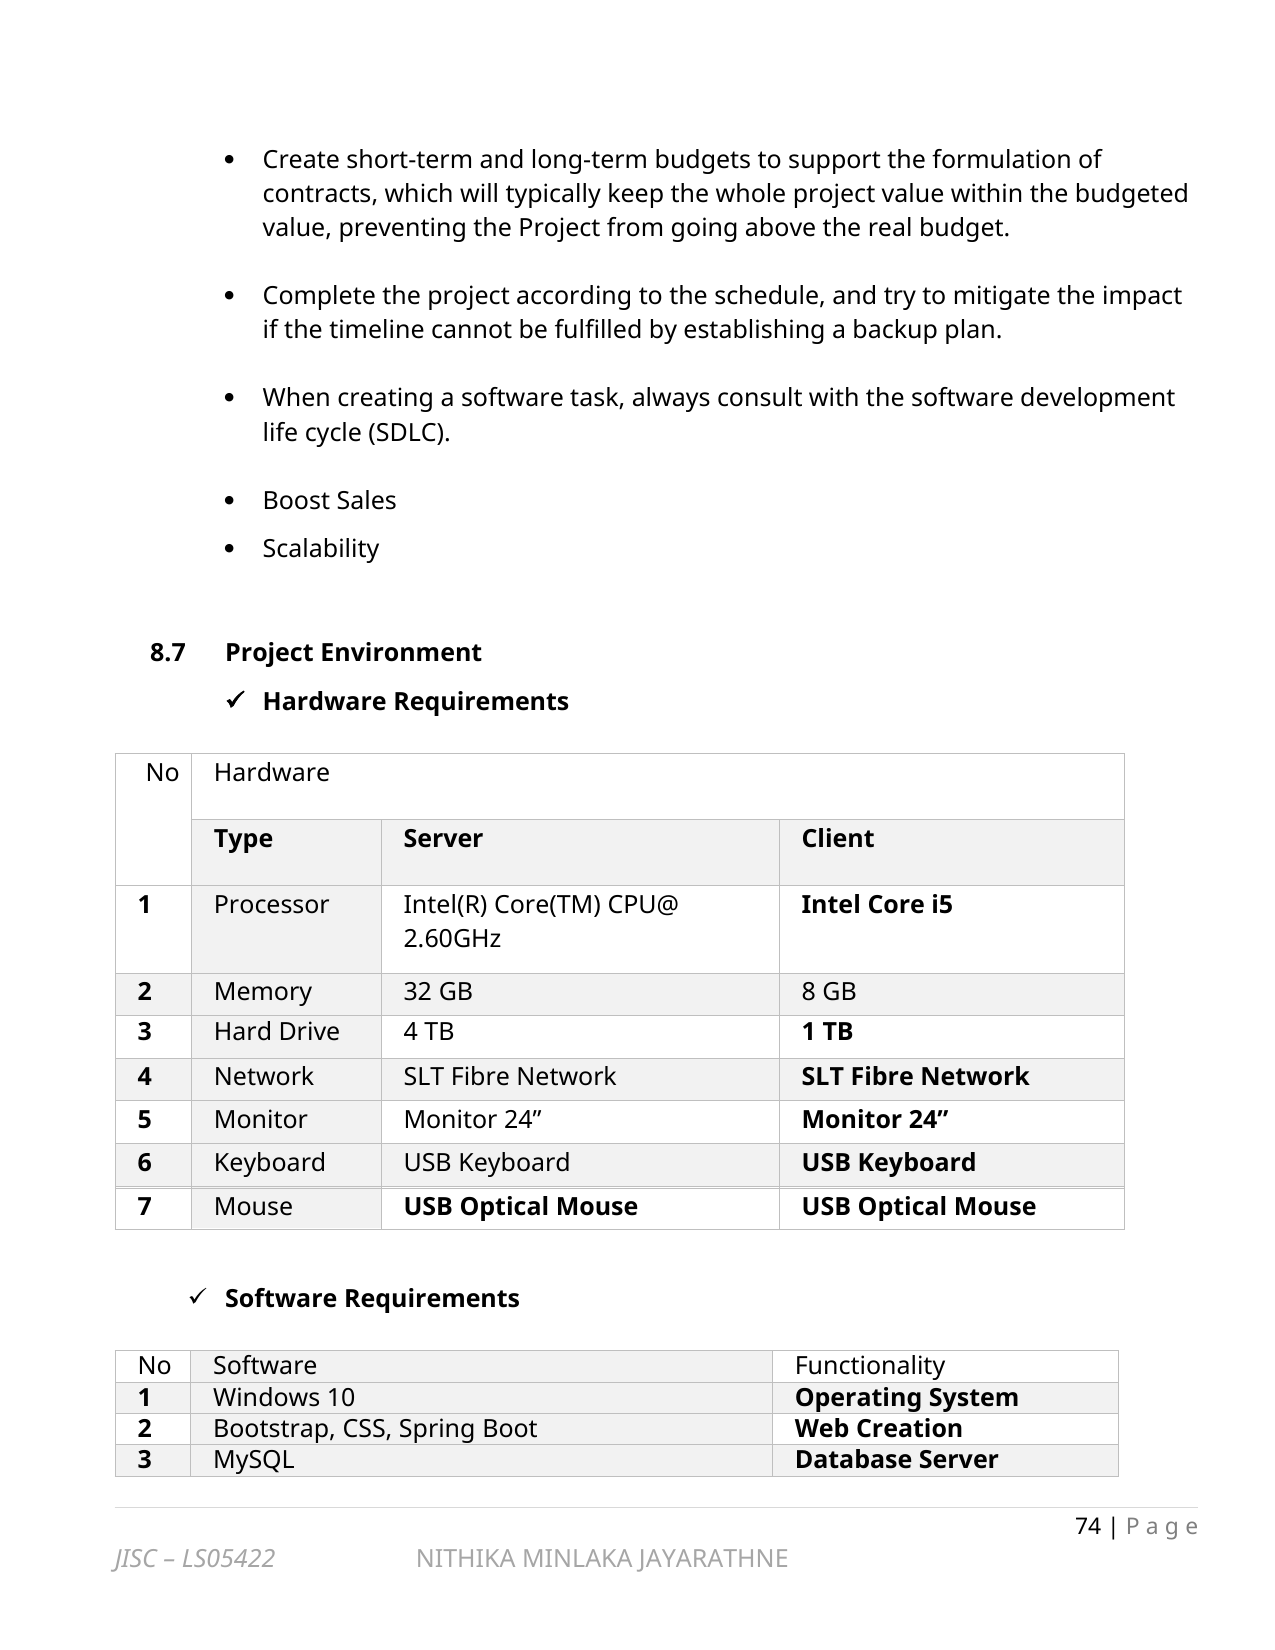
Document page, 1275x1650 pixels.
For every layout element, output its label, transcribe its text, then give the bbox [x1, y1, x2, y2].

table_cell Monitor 24” [382, 1101, 779, 1143]
table_cell Database Server [773, 1445, 1118, 1476]
table_cell Processor [192, 886, 381, 973]
table_header Functionality [773, 1351, 1118, 1382]
subtitle Project Environment [150, 634, 1198, 668]
table_cell Bootstrap, CSS, Spring Boot [191, 1414, 772, 1444]
table_header No [116, 1351, 190, 1382]
table_cell 1 [116, 1383, 190, 1413]
list Scalability [225, 531, 1198, 565]
table_cell 32 GB [382, 974, 779, 1015]
list Hardware Requirements [225, 684, 1198, 718]
table_cell Windows 10 [191, 1383, 772, 1413]
table_cell USB Optical Mouse [780, 1189, 1124, 1228]
table_cell SLT Fibre Network [780, 1059, 1124, 1100]
table_cell Monitor [192, 1101, 381, 1143]
table_cell USB Optical Mouse [382, 1189, 779, 1228]
list When creating a software task, always consult with the software development life cycle (SDLC). [225, 380, 1198, 448]
table_cell USB Keyboard [780, 1144, 1124, 1186]
table_cell 1 TB [780, 1016, 1124, 1058]
table_cell SLT Fibre Network [382, 1059, 779, 1100]
table_cell Server [382, 820, 779, 885]
table_cell Hard Drive [192, 1016, 381, 1058]
table_cell 3 [116, 1445, 190, 1476]
subtitle Software Requirements [187, 1281, 1198, 1315]
table_cell 1 [116, 886, 191, 973]
table_header No [116, 754, 191, 885]
table_cell 3 [116, 1016, 191, 1058]
table_cell Monitor 24” [780, 1101, 1124, 1143]
table_cell 7 [116, 1189, 191, 1228]
list Boost Sales [225, 482, 1198, 516]
table_cell Mouse [192, 1189, 381, 1228]
table_cell Keyboard [192, 1144, 381, 1186]
table_cell USB Keyboard [382, 1144, 779, 1186]
list Create short-term and long-term budgets to support the formulation of contracts, which will typically keep the whole project value within the budgeted value, preventing the Project from going above the real budget. [225, 142, 1198, 244]
table_cell 8 GB [780, 974, 1124, 1015]
table_cell Memory [192, 974, 381, 1015]
table_cell 2 [116, 974, 191, 1015]
table_cell Network [192, 1059, 381, 1100]
table_header Hardware [192, 754, 1124, 819]
table_cell MySQL [191, 1445, 772, 1476]
table_cell Web Creation [773, 1414, 1118, 1444]
table_cell Intel Core i5 [780, 886, 1124, 973]
table_cell Operating System [773, 1383, 1118, 1413]
table_cell Type [192, 820, 381, 885]
table_header Software [191, 1351, 772, 1382]
table_cell 5 [116, 1101, 191, 1143]
table_cell 6 [116, 1144, 191, 1186]
table_cell Intel(R) Core(TM) CPU@ 2.60GHz [382, 886, 779, 973]
table_cell 4 TB [382, 1016, 779, 1058]
table_cell 4 [116, 1059, 191, 1100]
table_cell Client [780, 820, 1124, 885]
list Complete the project according to the schedule, and try to mitigate the impact if the timeline cannot be fulfilled by establishing a backup plan. [225, 278, 1198, 346]
table_cell 2 [116, 1414, 190, 1444]
